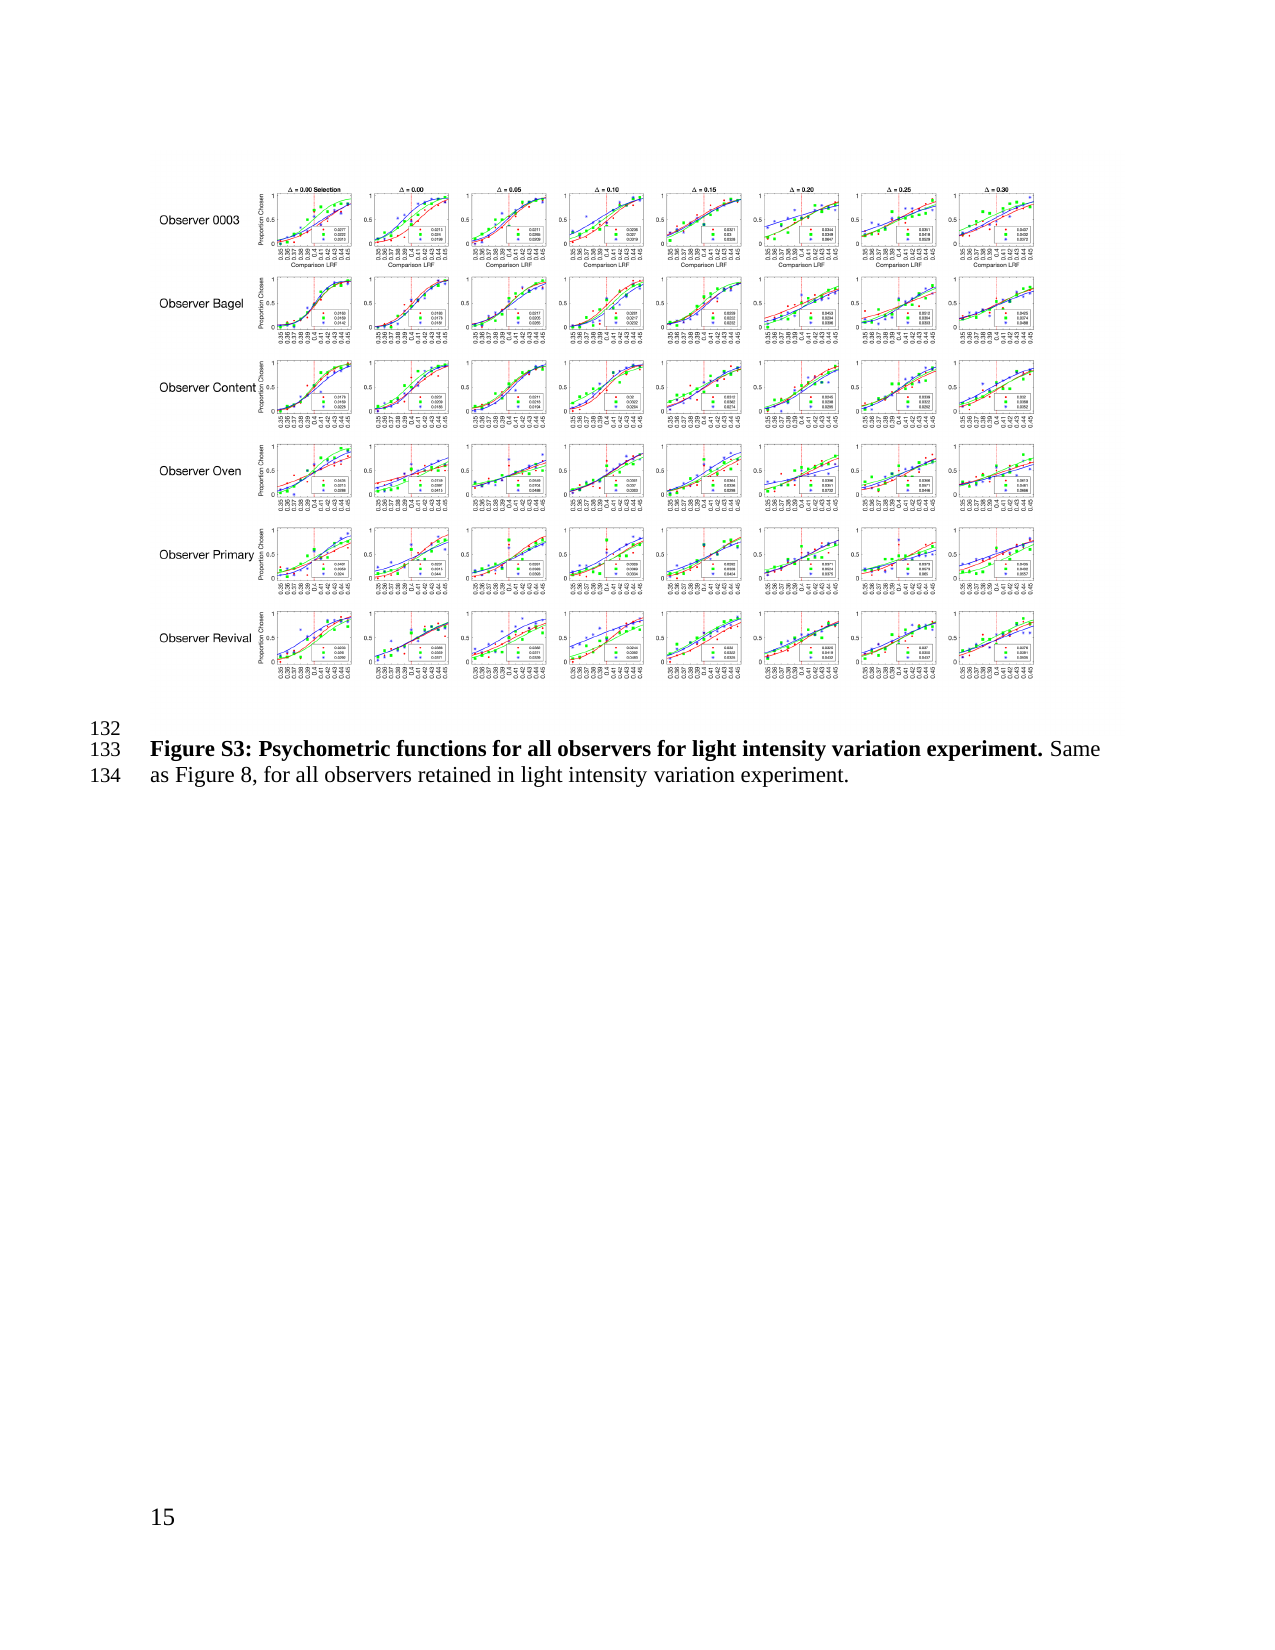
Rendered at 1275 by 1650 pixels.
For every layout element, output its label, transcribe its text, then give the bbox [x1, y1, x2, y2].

text Figure S3: Psychometric functions for all observers for light intensity variation experiment. Same as Figure 8, for all observers retained in light intensity variation experiment. [150, 736, 1125, 788]
